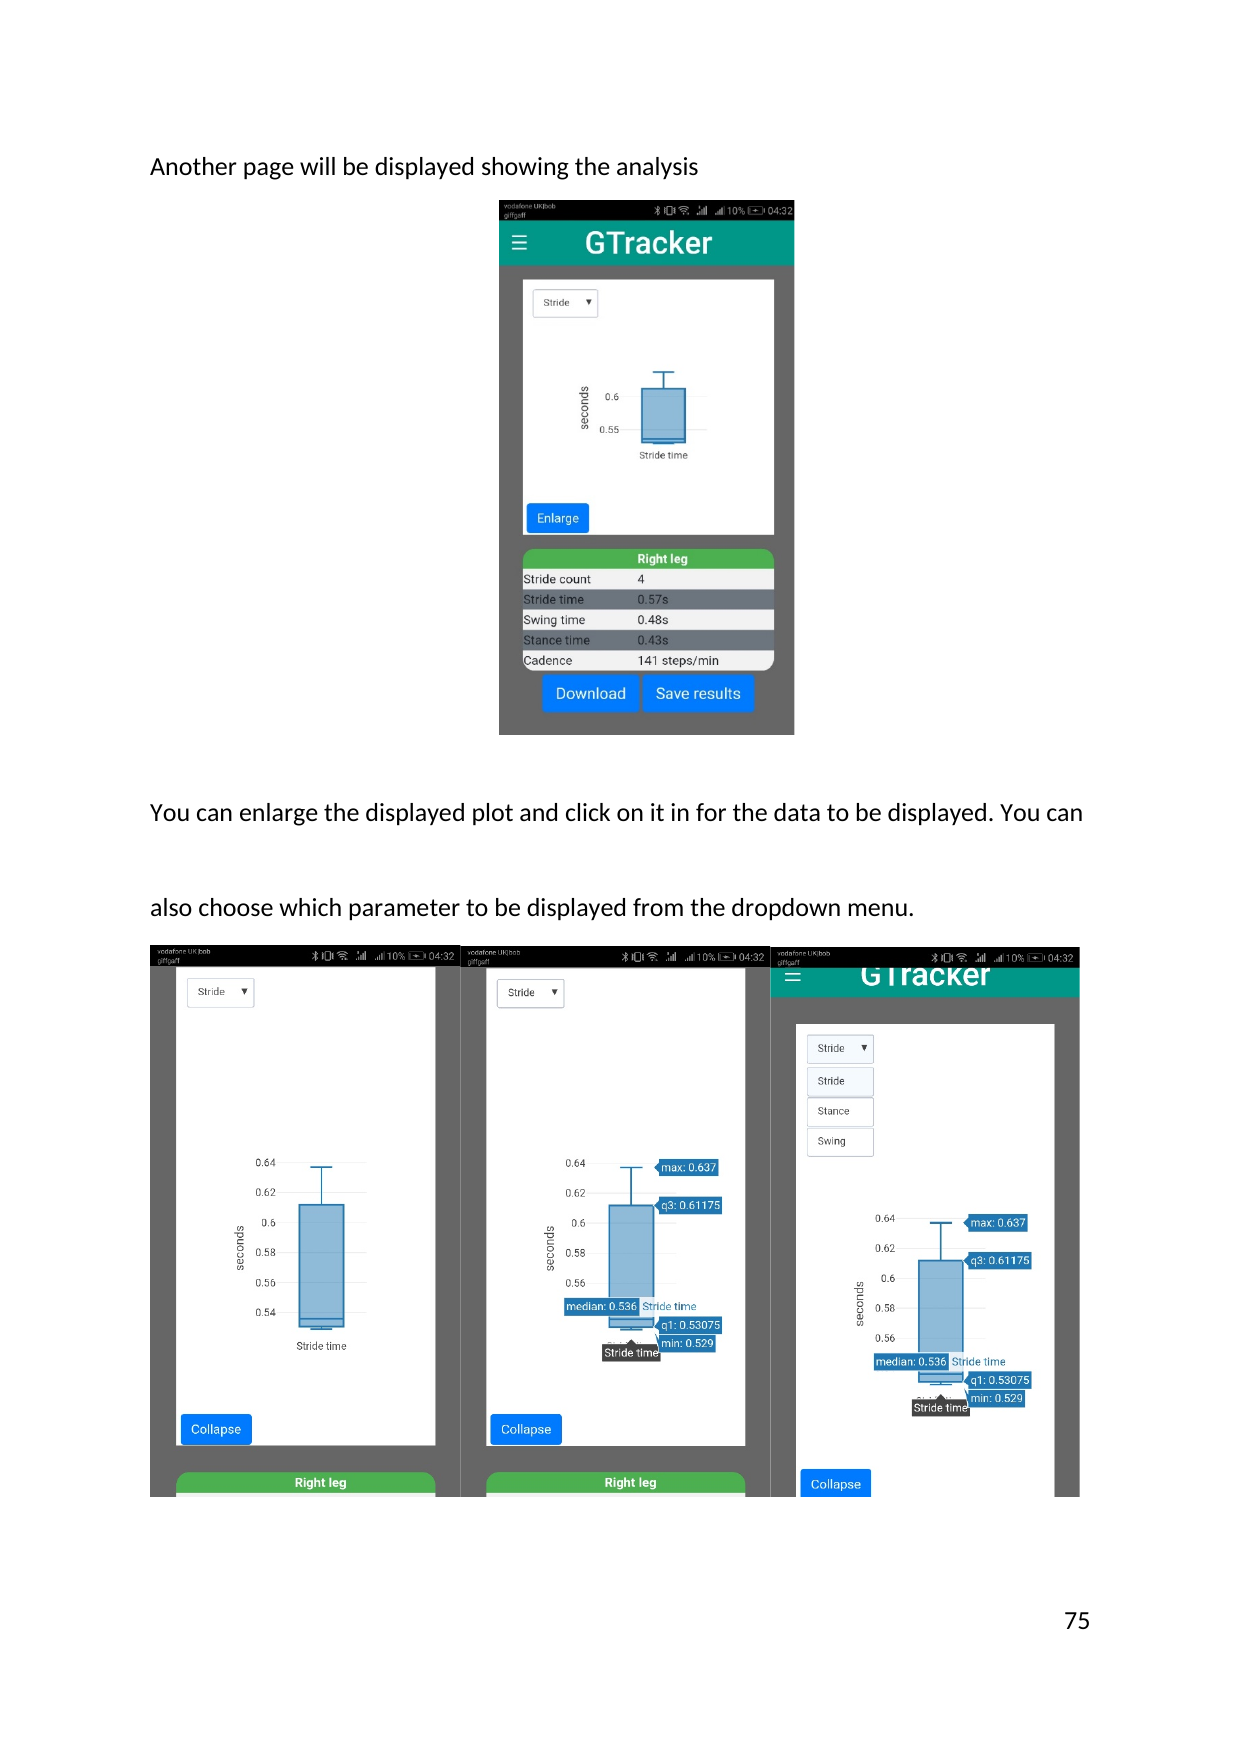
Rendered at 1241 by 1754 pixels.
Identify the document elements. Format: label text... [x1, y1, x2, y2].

picture [150, 945, 1080, 1497]
text You can enlarge the displayed plot and click on it in for the data to be displayed. You can also choose which parameter to be displayed from the dropdown menu. [150, 796, 1090, 923]
picture [497, 200, 795, 732]
text Another page will be displayed showing the analysis [150, 150, 1090, 182]
